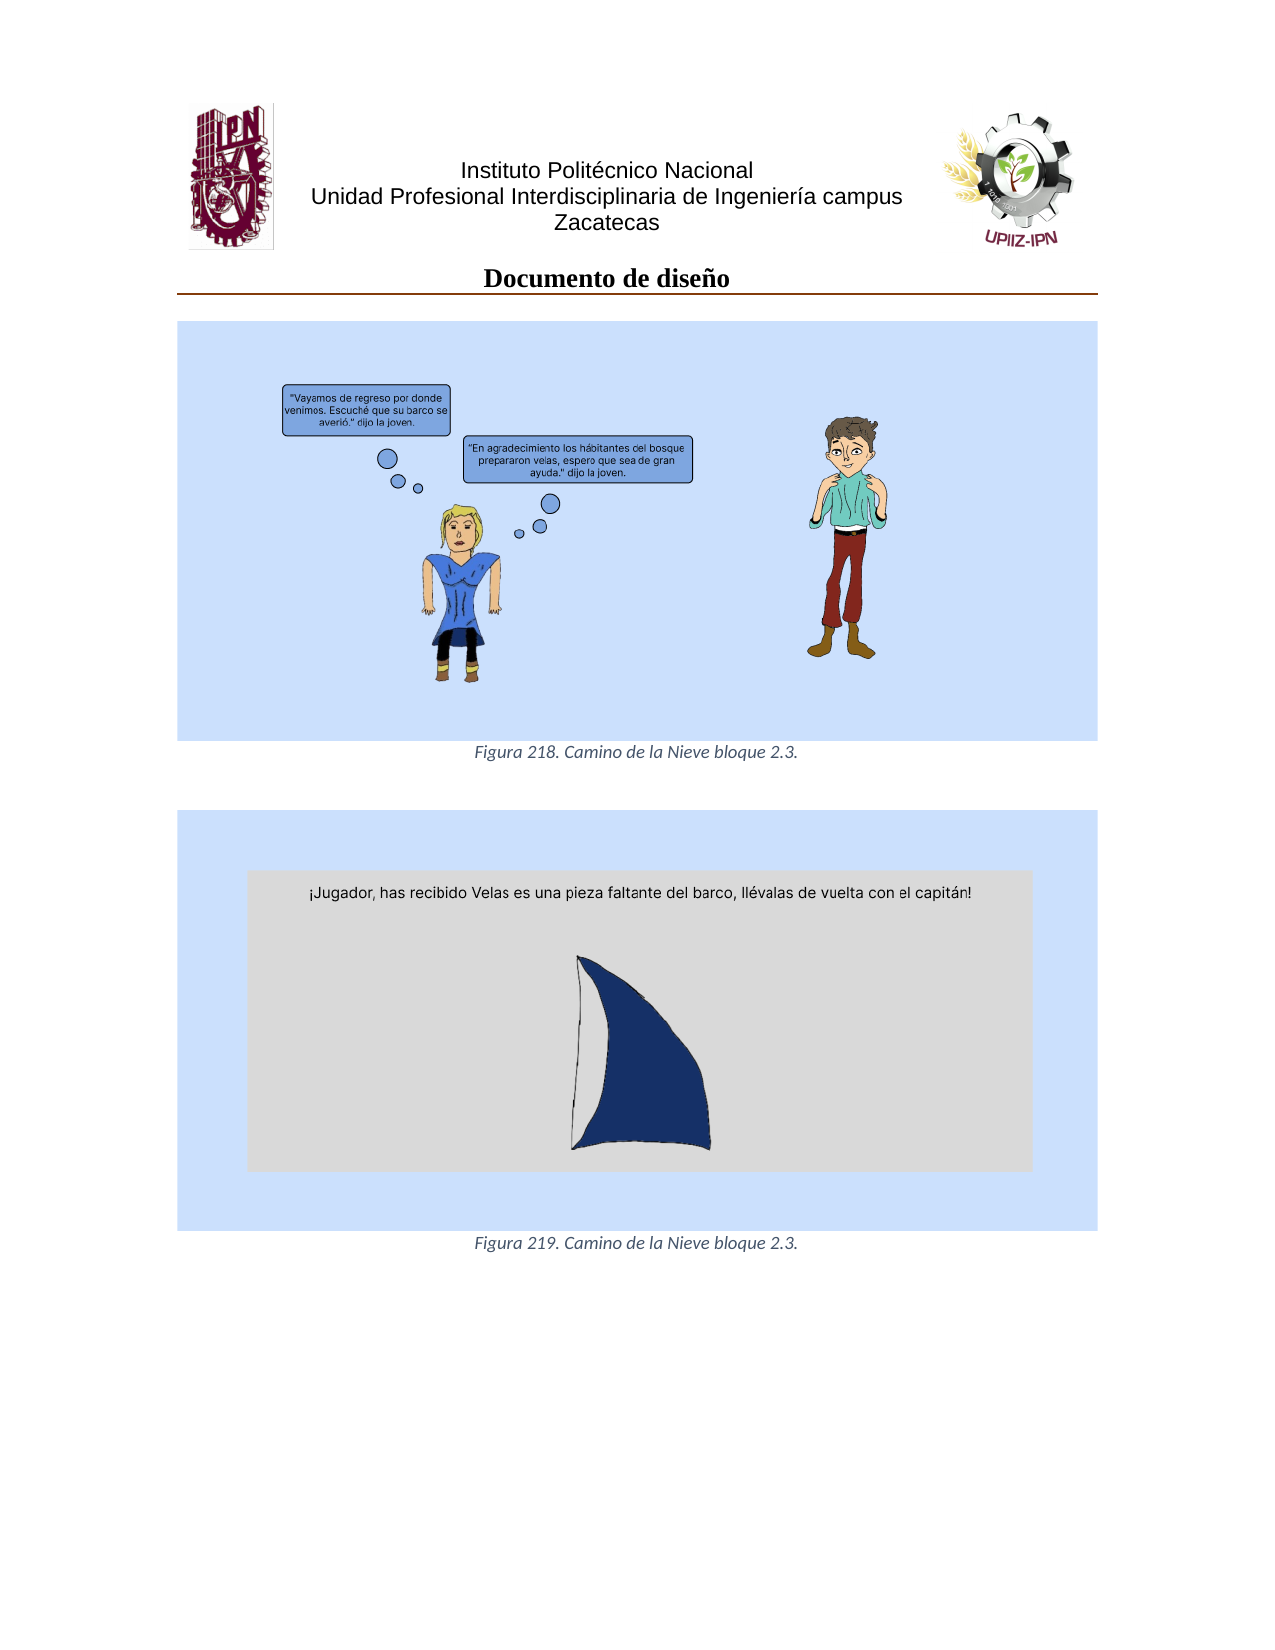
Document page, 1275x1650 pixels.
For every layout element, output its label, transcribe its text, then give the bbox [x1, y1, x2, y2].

text Figura 218. Camino de la Nieve bloque 2.3. [177, 741, 1098, 763]
text Figura 219. Camino de la Nieve bloque 2.3. [177, 1231, 1098, 1254]
picture [188, 103, 274, 250]
picture [177, 810, 1098, 1231]
picture [177, 321, 1098, 741]
picture [936, 103, 1083, 253]
